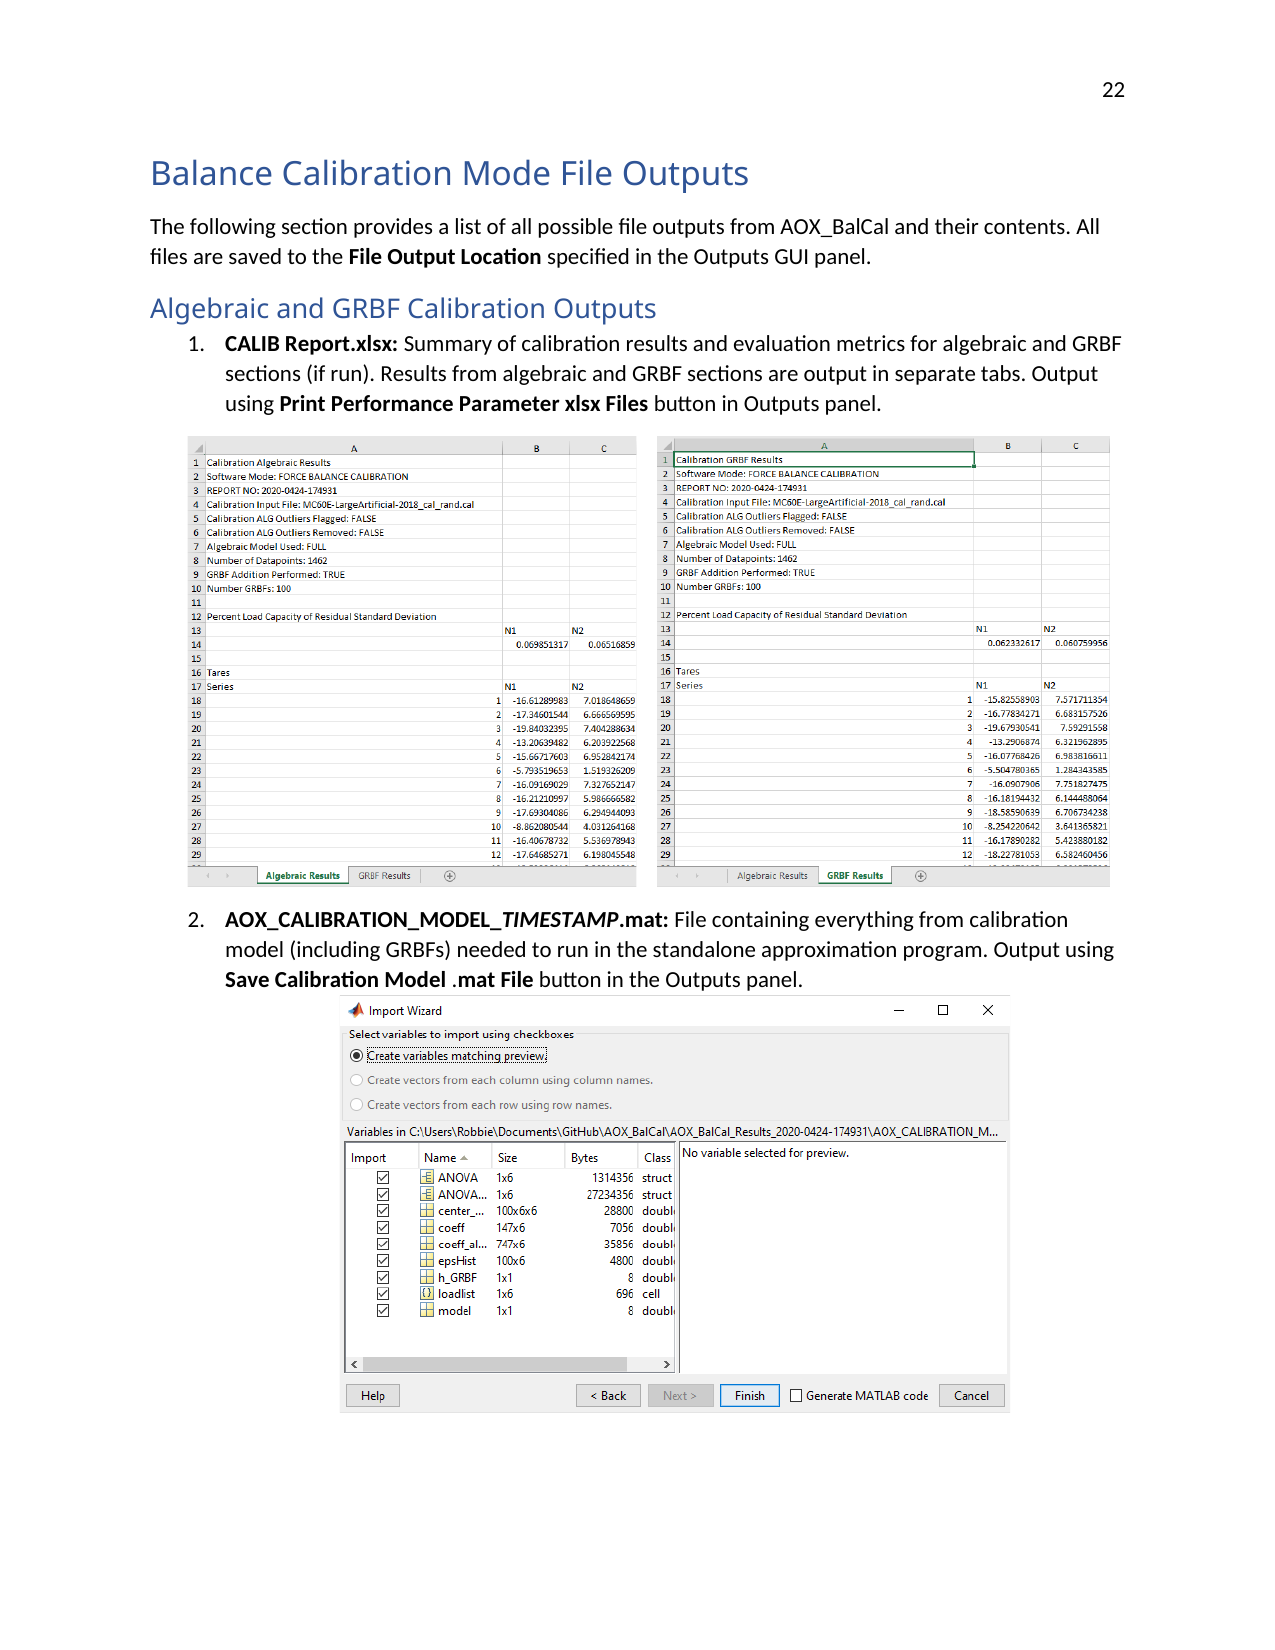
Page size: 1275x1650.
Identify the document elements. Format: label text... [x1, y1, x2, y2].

list CALIB Report.xlsx: Summary of calibration results and evaluation metrics for algebraic and GRBF sections (if run). Results from algebraic and GRBF sections are output in separate tabs. Output using Print Performance Parameter xlsx Files button in Outputs panel. [187, 329, 1125, 417]
picture [187, 436, 637, 887]
subtitle Algebraic and GRBF Calibration Outputs [150, 289, 1125, 326]
text The following section provides a list of all possible file outputs from AOX_BalCal and their contents. All files are saved to the File Output Location specified in the Outputs GUI panel. [150, 212, 1125, 270]
picture [657, 436, 1110, 887]
list AOX_CALIBRATION_MODEL_TIMESTAMP.mat: File containing everything from calibration model (including GRBFs) needed to run in the standalone approximation program. Output using Save Calibration Model .mat File button in the Outputs panel. [187, 905, 1125, 993]
picture [339, 995, 1011, 1413]
subtitle Balance Calibration Mode File Outputs [150, 150, 1125, 195]
